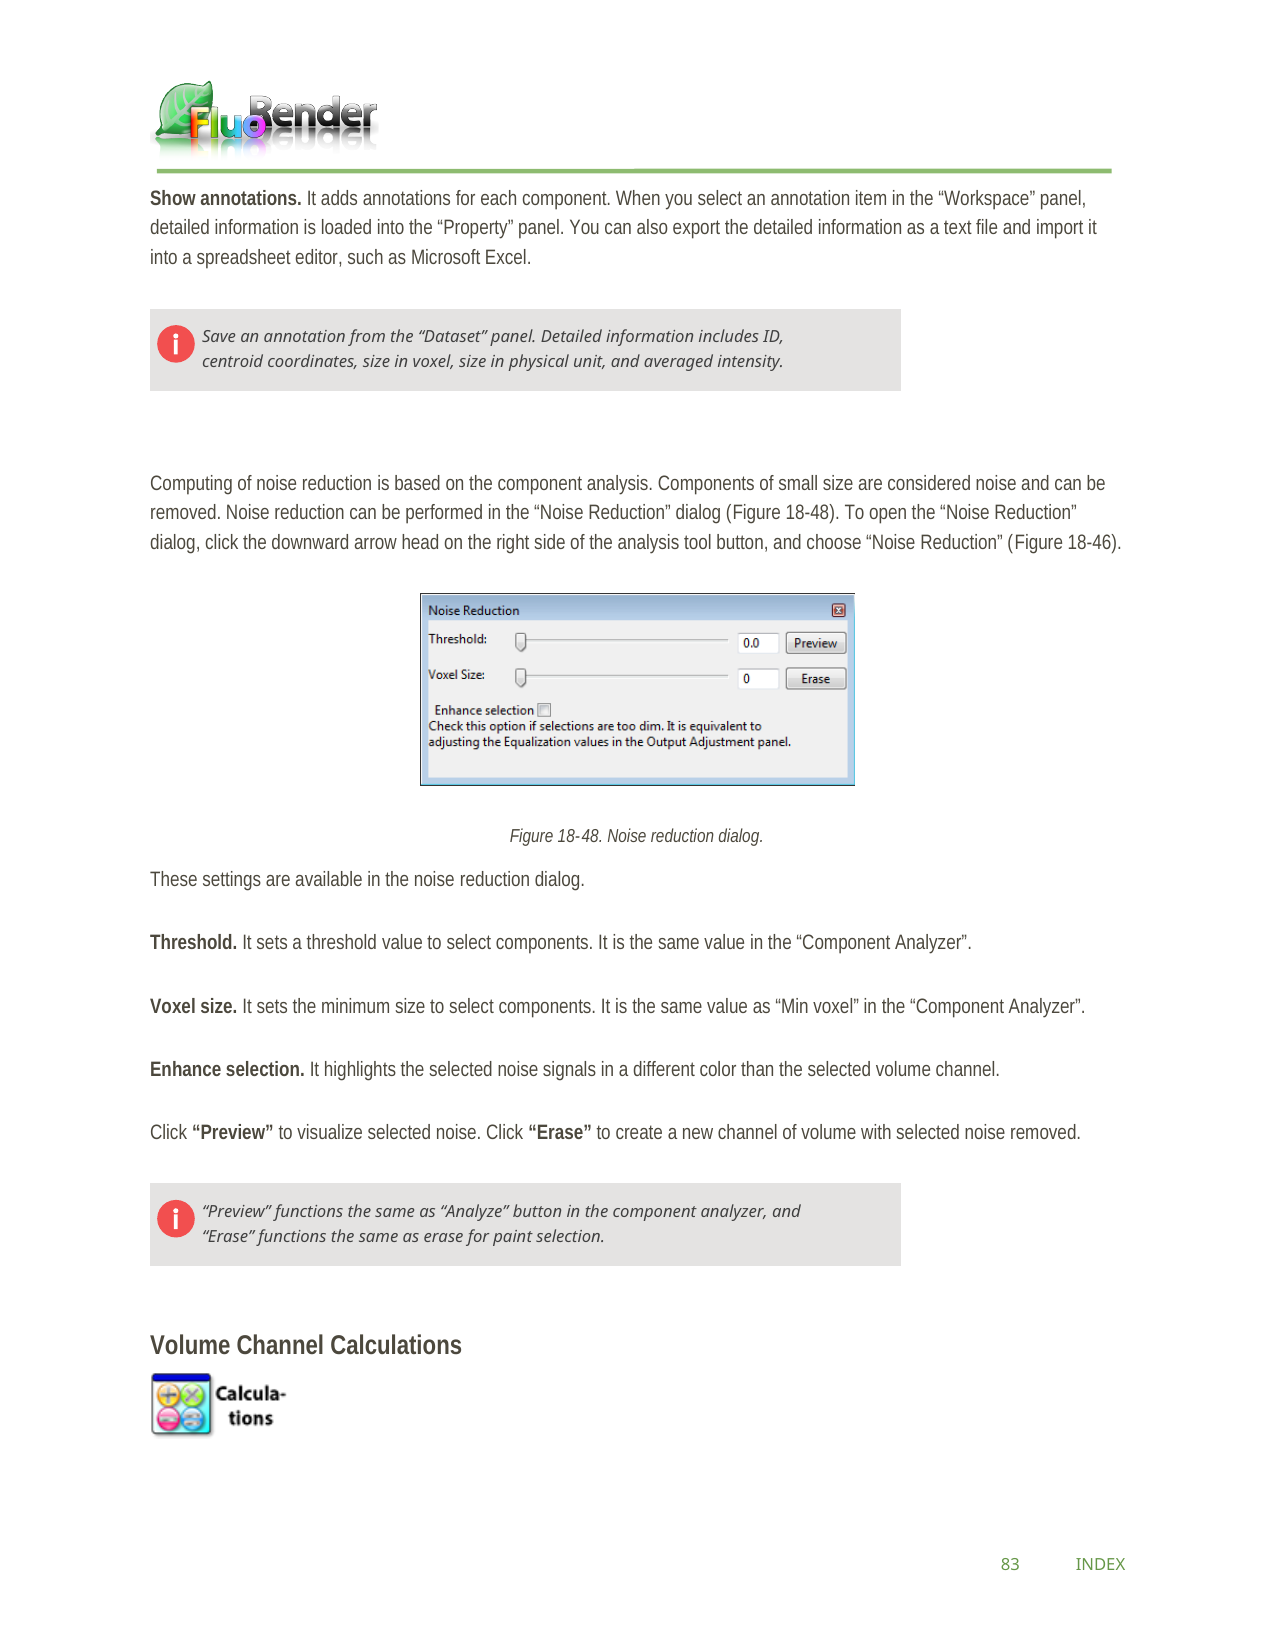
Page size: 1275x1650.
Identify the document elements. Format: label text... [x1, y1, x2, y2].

text Enhance selection. It highlights the selected noise signals in a different color than the selected volume channel. [150, 1057, 1125, 1081]
table_header [150, 1183, 202, 1266]
text Voxel size. It sets the minimum size to select components. It is the same value as “Min voxel” in the “Component Analyzer”. [150, 993, 1125, 1017]
picture [150, 75, 379, 162]
table_header “Preview” functions the same as “Analyze” button in the component analyzer, and “Erase” functions the same as erase for paint selection. [202, 1183, 901, 1266]
text Show annotations. It adds annotations for each component. When you select an annotation item in the “Workspace” panel, detailed information is loaded into the “Property” panel. You can also export the detailed information as a text file and import it into a spreadsheet editor, such as Microsoft Excel. [150, 185, 1125, 269]
table_header [150, 309, 202, 391]
text These settings are available in the noise reduction dialog. [150, 867, 1125, 891]
text Click “Preview” to visualize selected noise. Click “Erase” to create a new channel of volume with selected noise removed. [150, 1120, 1125, 1144]
table_header Save an annotation from the “Dataset” panel. Detailed information includes ID, centroid coordinates, size in voxel, size in physical unit, and averaged intensity. [202, 309, 901, 391]
picture [150, 1372, 291, 1439]
subtitle Volume Channel Calculations [150, 1329, 1125, 1360]
text Threshold. It sets a threshold value to select components. It is the same value in the “Component Analyzer”. [150, 930, 1125, 954]
picture [420, 593, 855, 786]
